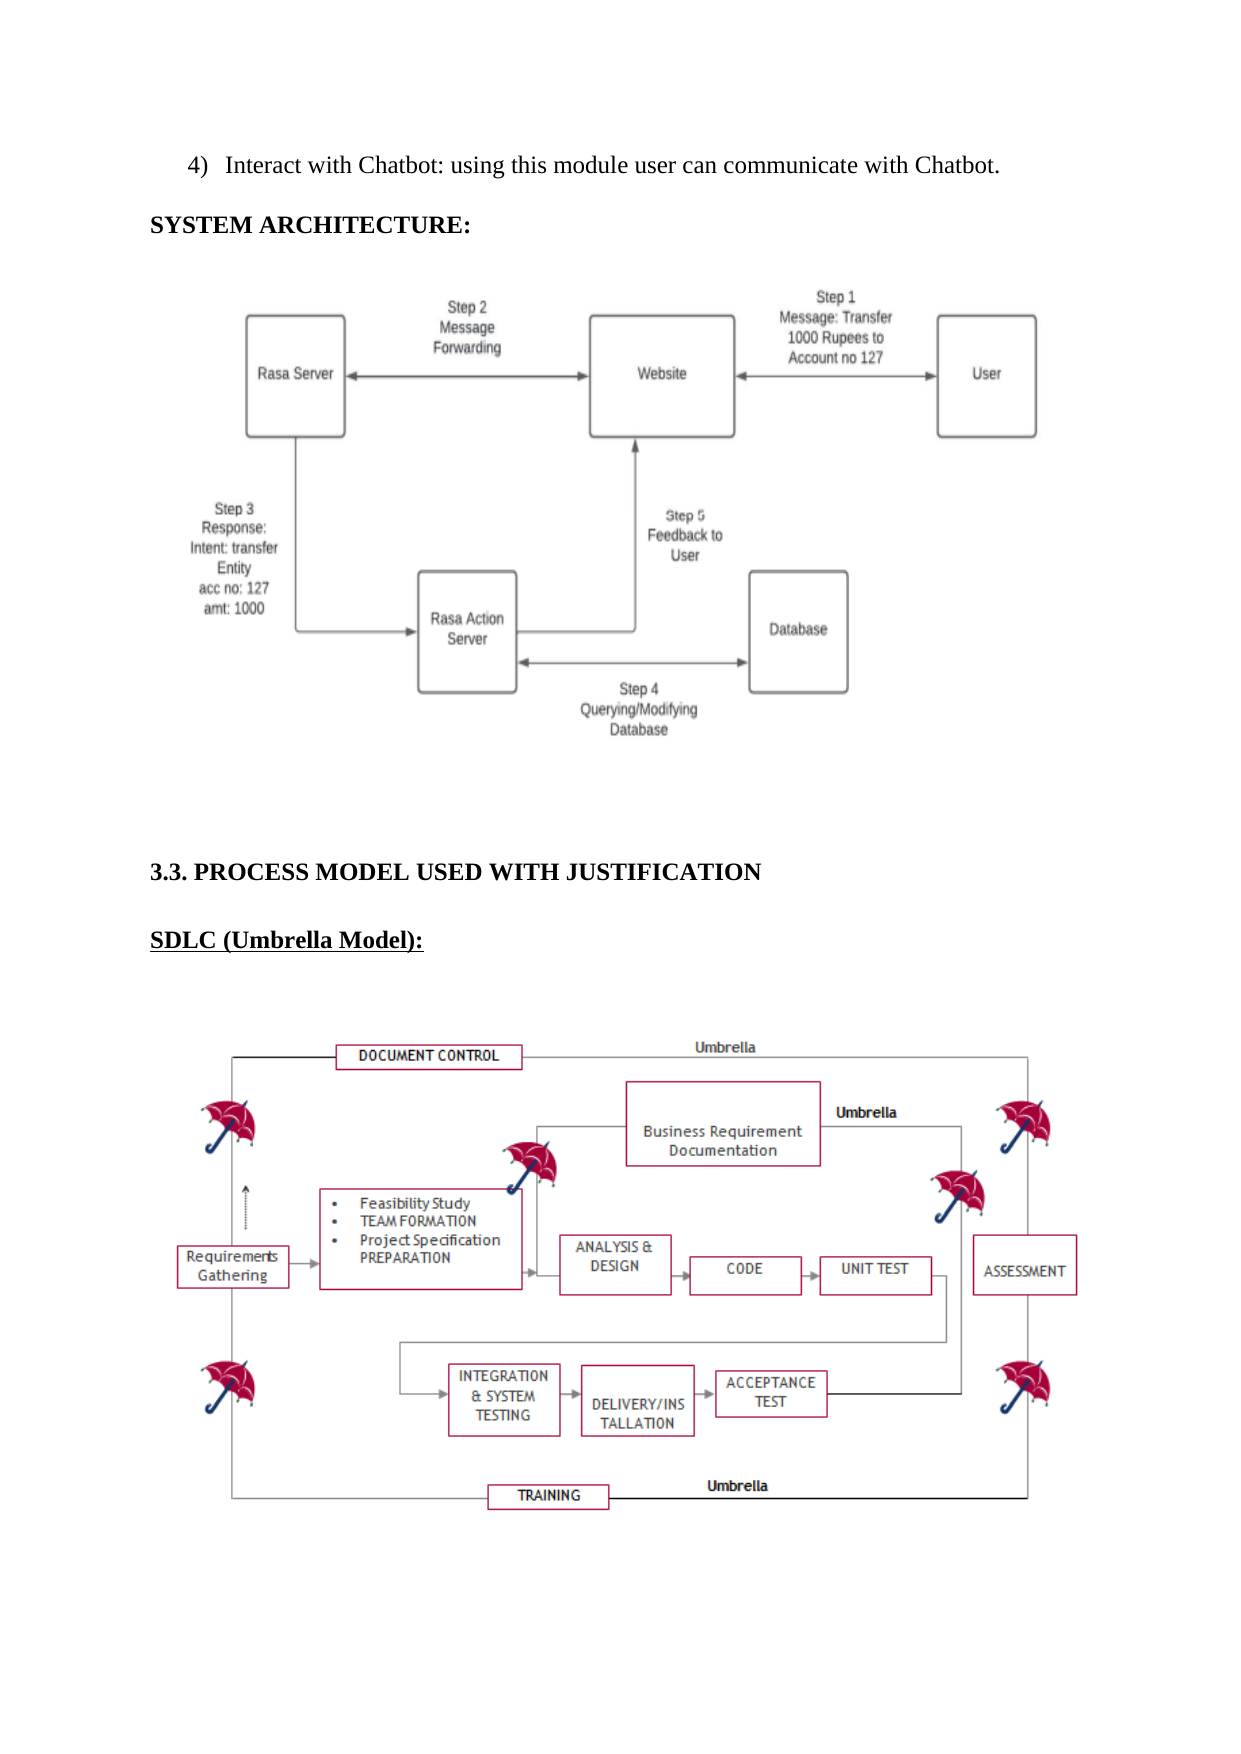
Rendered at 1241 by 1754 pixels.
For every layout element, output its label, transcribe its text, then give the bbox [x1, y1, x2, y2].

picture [150, 993, 1091, 1517]
text SYSTEM ARCHITECTURE: [150, 210, 1090, 238]
text 3.3. PROCESS MODEL USED WITH JUSTIFICATION [150, 857, 1090, 886]
text SDLC (Umbrella Model): [150, 926, 1090, 954]
picture [150, 269, 1091, 759]
list Interact with Chatbot: using this module user can communicate with Chatbot. [187, 150, 1090, 179]
